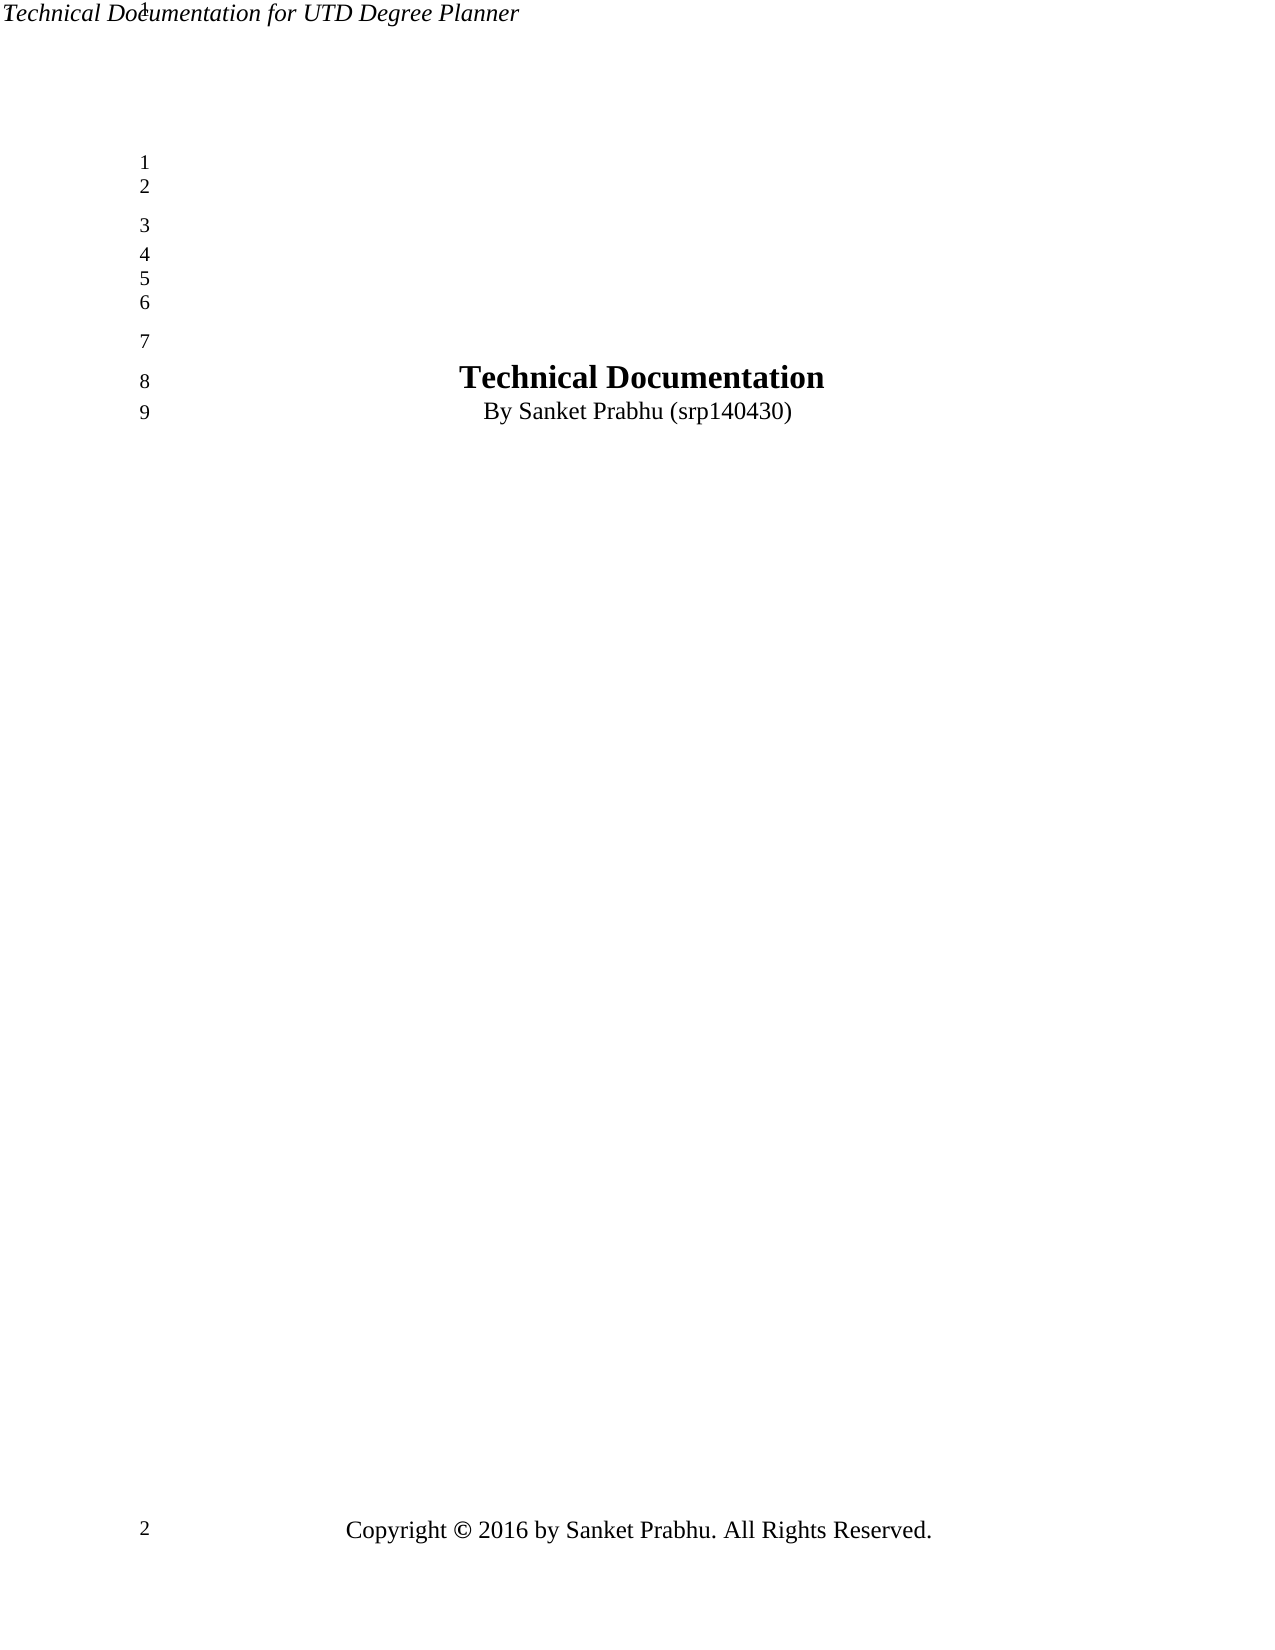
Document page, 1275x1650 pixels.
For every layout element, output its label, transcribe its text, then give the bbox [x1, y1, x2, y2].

text By Sanket Prabhu (srp140430) [404, 396, 802, 425]
text Technical Documentation [211, 358, 1073, 396]
